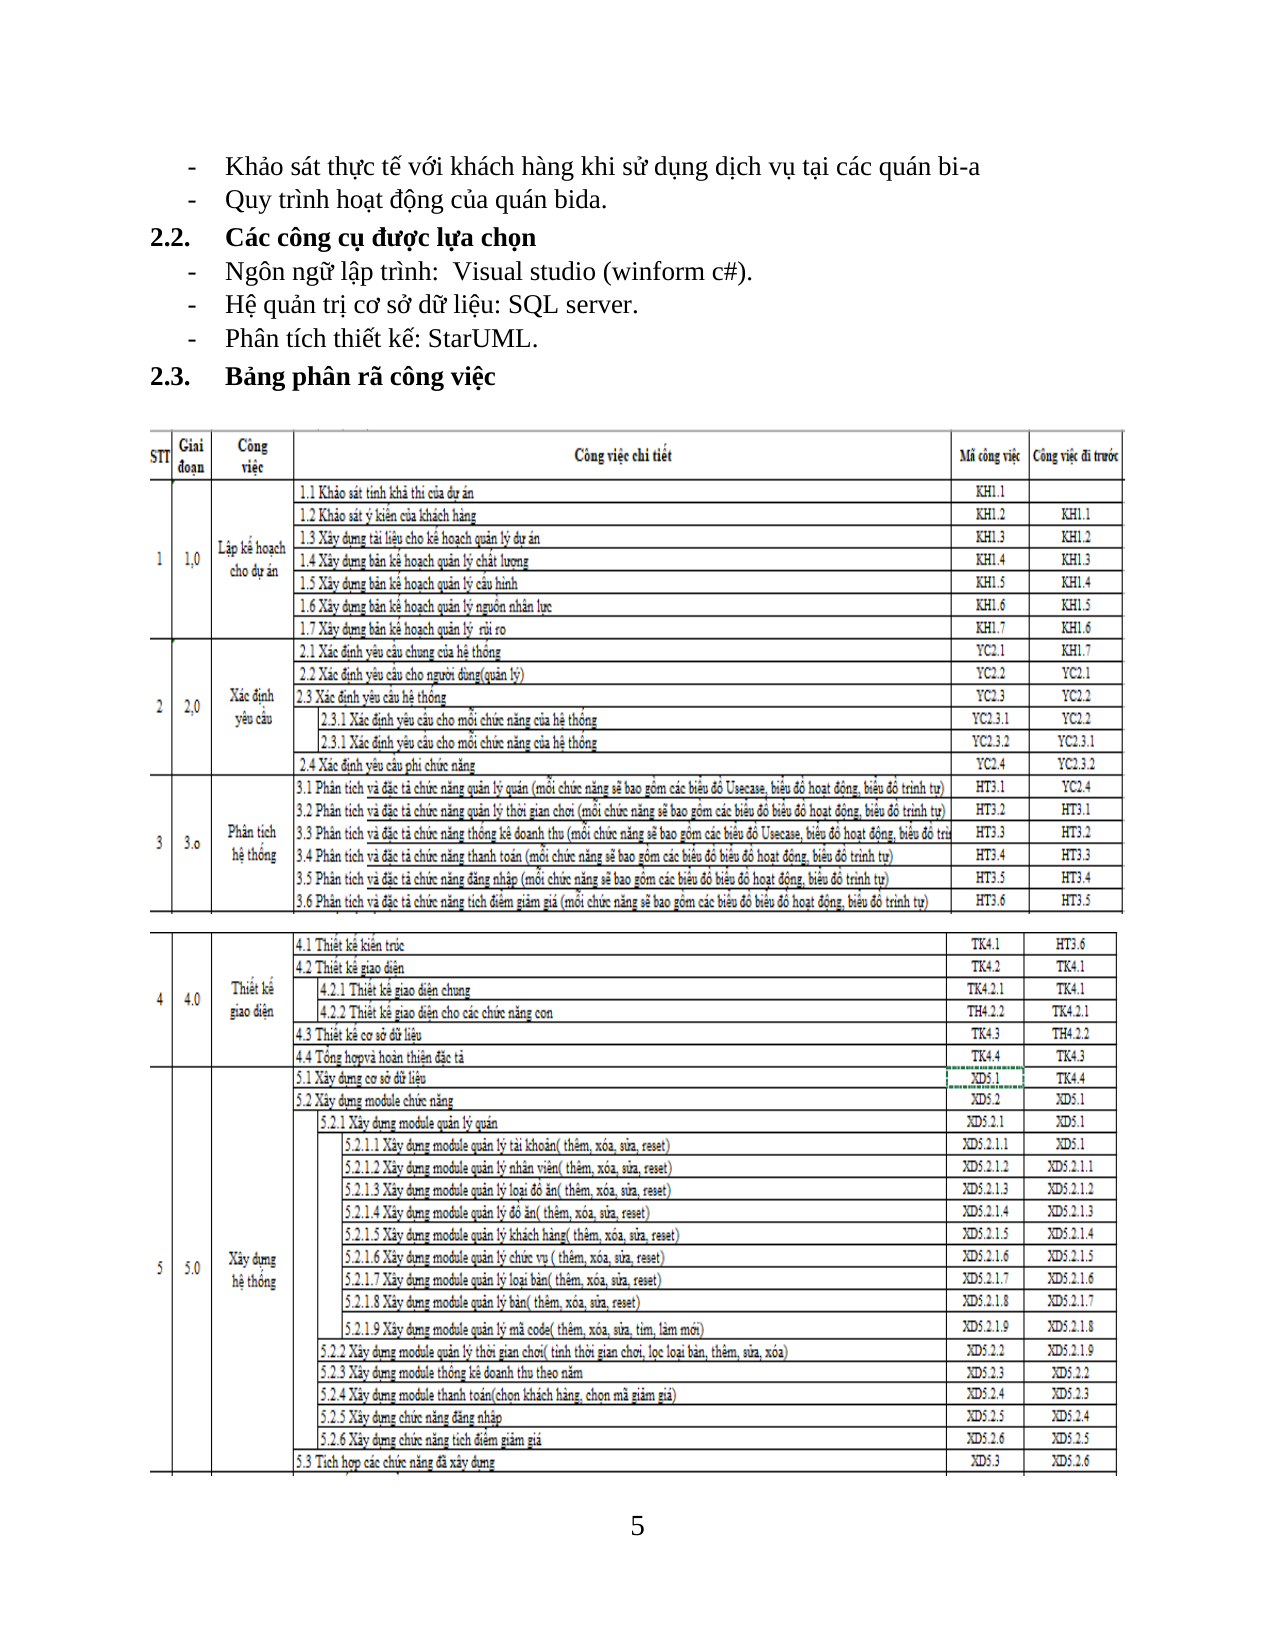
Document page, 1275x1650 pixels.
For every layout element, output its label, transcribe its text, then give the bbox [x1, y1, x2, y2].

subtitle 2.3. Bảng phân rã công việc [150, 359, 1125, 391]
list Hệ quản trị cơ sở dữ liệu: SQL server. [187, 288, 1125, 319]
picture [150, 932, 1118, 1476]
subtitle 2.2. Các công cụ được lựa chọn [150, 221, 1125, 252]
list Khảo sát thực tế với khách hàng khi sử dụng dịch vụ tại các quán bi-a [187, 150, 1125, 181]
list Quy trình hoạt động của quán bida. [187, 183, 1125, 215]
picture [150, 429, 1125, 914]
list Phân tích thiết kế: StarUML. [187, 322, 1125, 353]
list Ngôn ngữ lập trình: Visual studio (winform c#). [187, 255, 1125, 286]
